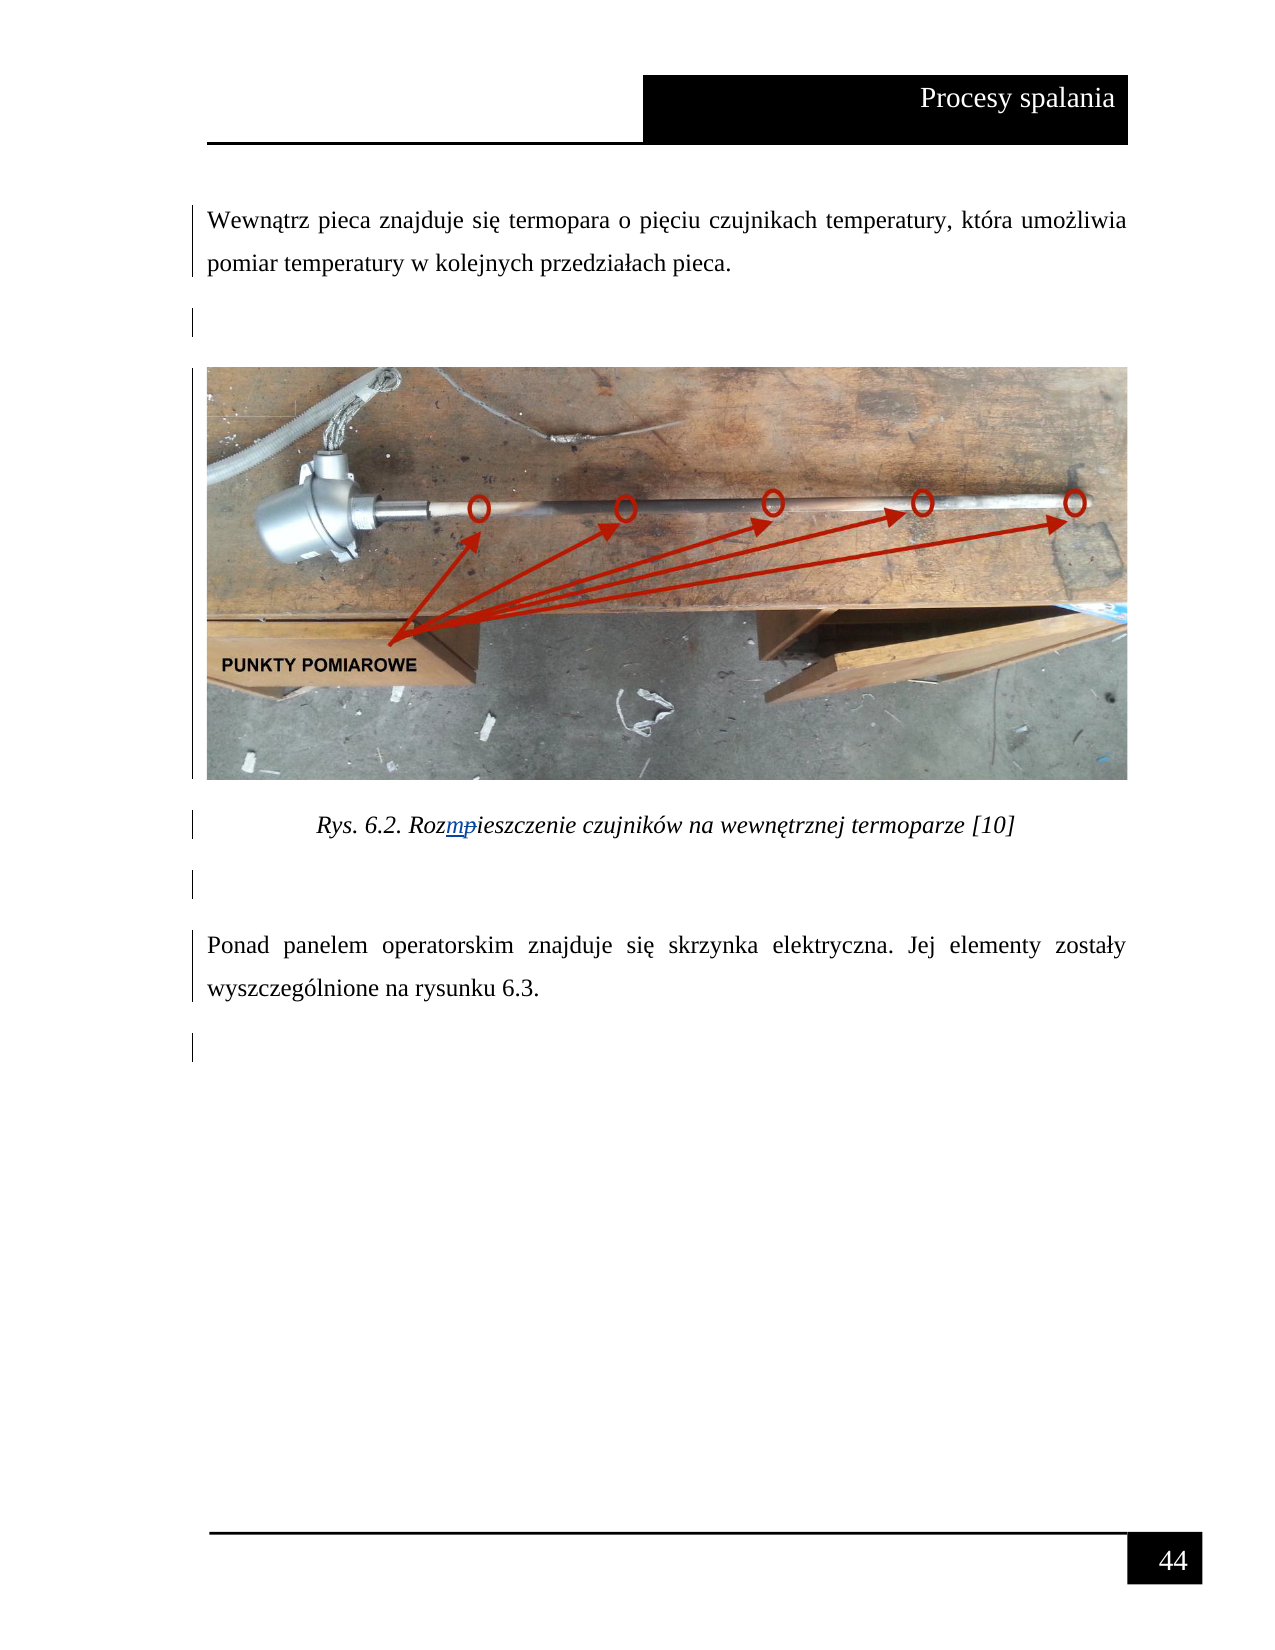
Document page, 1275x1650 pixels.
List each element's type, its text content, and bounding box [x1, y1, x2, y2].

text Ponad panelem operatorskim znajduje się skrzynka elektryczna. Jej elementy zostały wyszczególnione na rysunku 6.3. [207, 930, 1127, 1002]
text Wewnątrz pieca znajduje się termopara o pięciu czujnikach temperatury, która umożliwia pomiar temperatury w kolejnych przedziałach pieca. [207, 205, 1127, 277]
text Rys. 6.2. Rozieszczenie czujników na wewnętrznej termoparze [10] [207, 810, 1127, 839]
